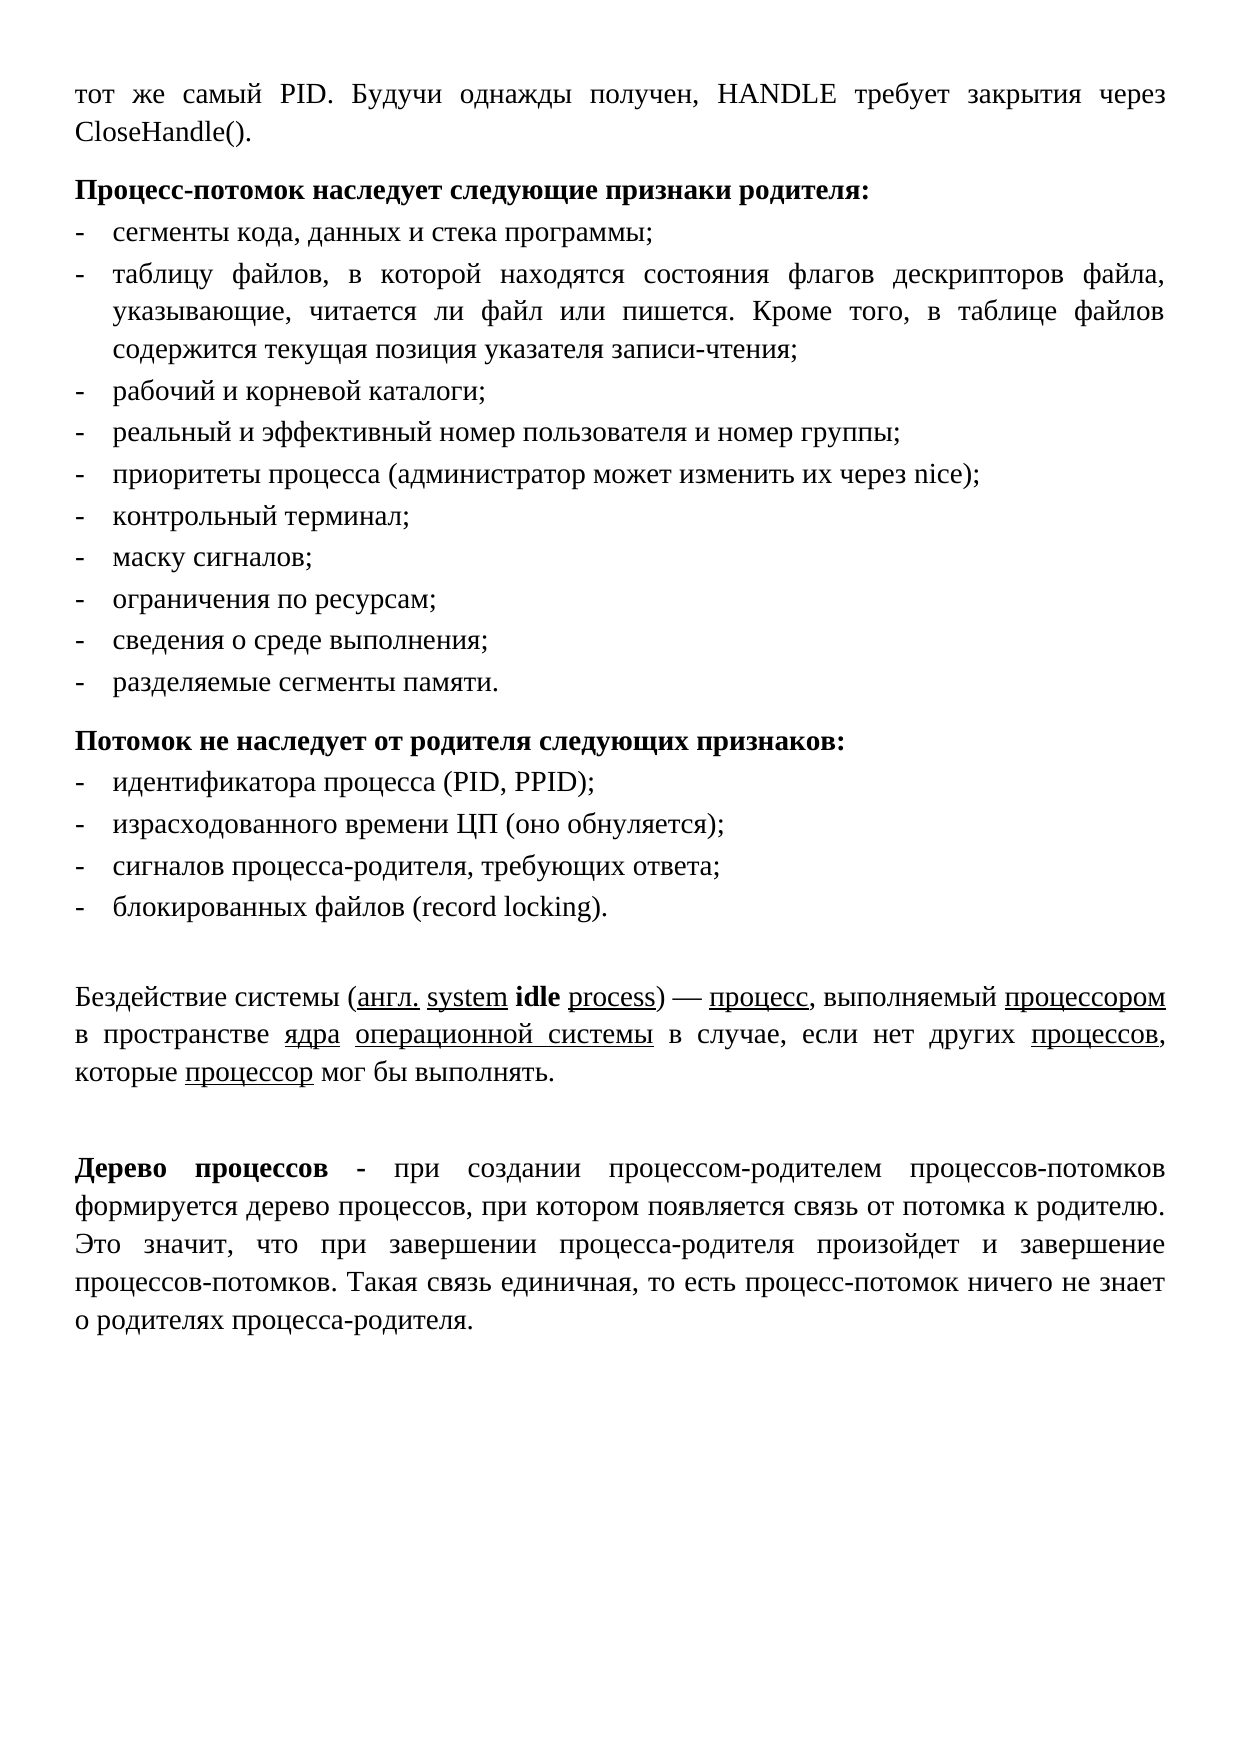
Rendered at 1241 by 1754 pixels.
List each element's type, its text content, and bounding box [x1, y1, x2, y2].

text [74, 76, 1166, 147]
list сегменты кода, данных и стека программы; [75, 214, 1166, 248]
text Бездействие системы (англ. system idle process) — процесс, выполняемый процессором в пространстве ядра операционной системы в случае, если нет других процессов, которые процессор мог бы выполнять. [74, 979, 1166, 1088]
list таблицу файлов, в которой находятся состояния флагов дескрипторов файла, указывающие, читается ли файл или пишется. Кроме того, в таблице файлов содержится текущая позиция указателя записи-чтения; [75, 256, 1166, 365]
text Процесс-потомок наследует следующие признаки родителя: [74, 172, 1170, 206]
list разделяемые сегменты памяти. [75, 664, 1166, 697]
list приоритеты процесса (администратор может изменить их через nice); [75, 456, 1166, 489]
list сигналов процесса-родителя, требующих ответа; [75, 848, 1166, 881]
list идентификатора процесса (PID, PPID); [75, 764, 1166, 798]
list рабочий и корневой каталоги; [75, 373, 1166, 406]
list ограничения по ресурсам; [75, 581, 1166, 614]
list блокированных файлов (record locking). [75, 889, 1166, 923]
list маску сигналов; [75, 539, 1166, 573]
text Потомок не наследует от родителя следующих признаков: [74, 723, 1170, 756]
text Дерево процессов - при создании процессом-родителем процессов-потомков формируется дерево процессов, при котором появляется связь от потомка к родителю. Это значит, что при завершении процесса-родителя произойдет и завершение процессов-потомков. Такая связь единичная, то есть процесс-потомок ничего не знает о родителях процесса-родителя. [74, 1151, 1166, 1335]
list реальный и эффективный номер пользователя и номер группы; [75, 414, 1166, 448]
list контрольный терминал; [75, 498, 1166, 531]
list израсходованного времени ЦП (оно обнуляется); [75, 806, 1166, 840]
list сведения о среде выполнения; [75, 622, 1166, 656]
